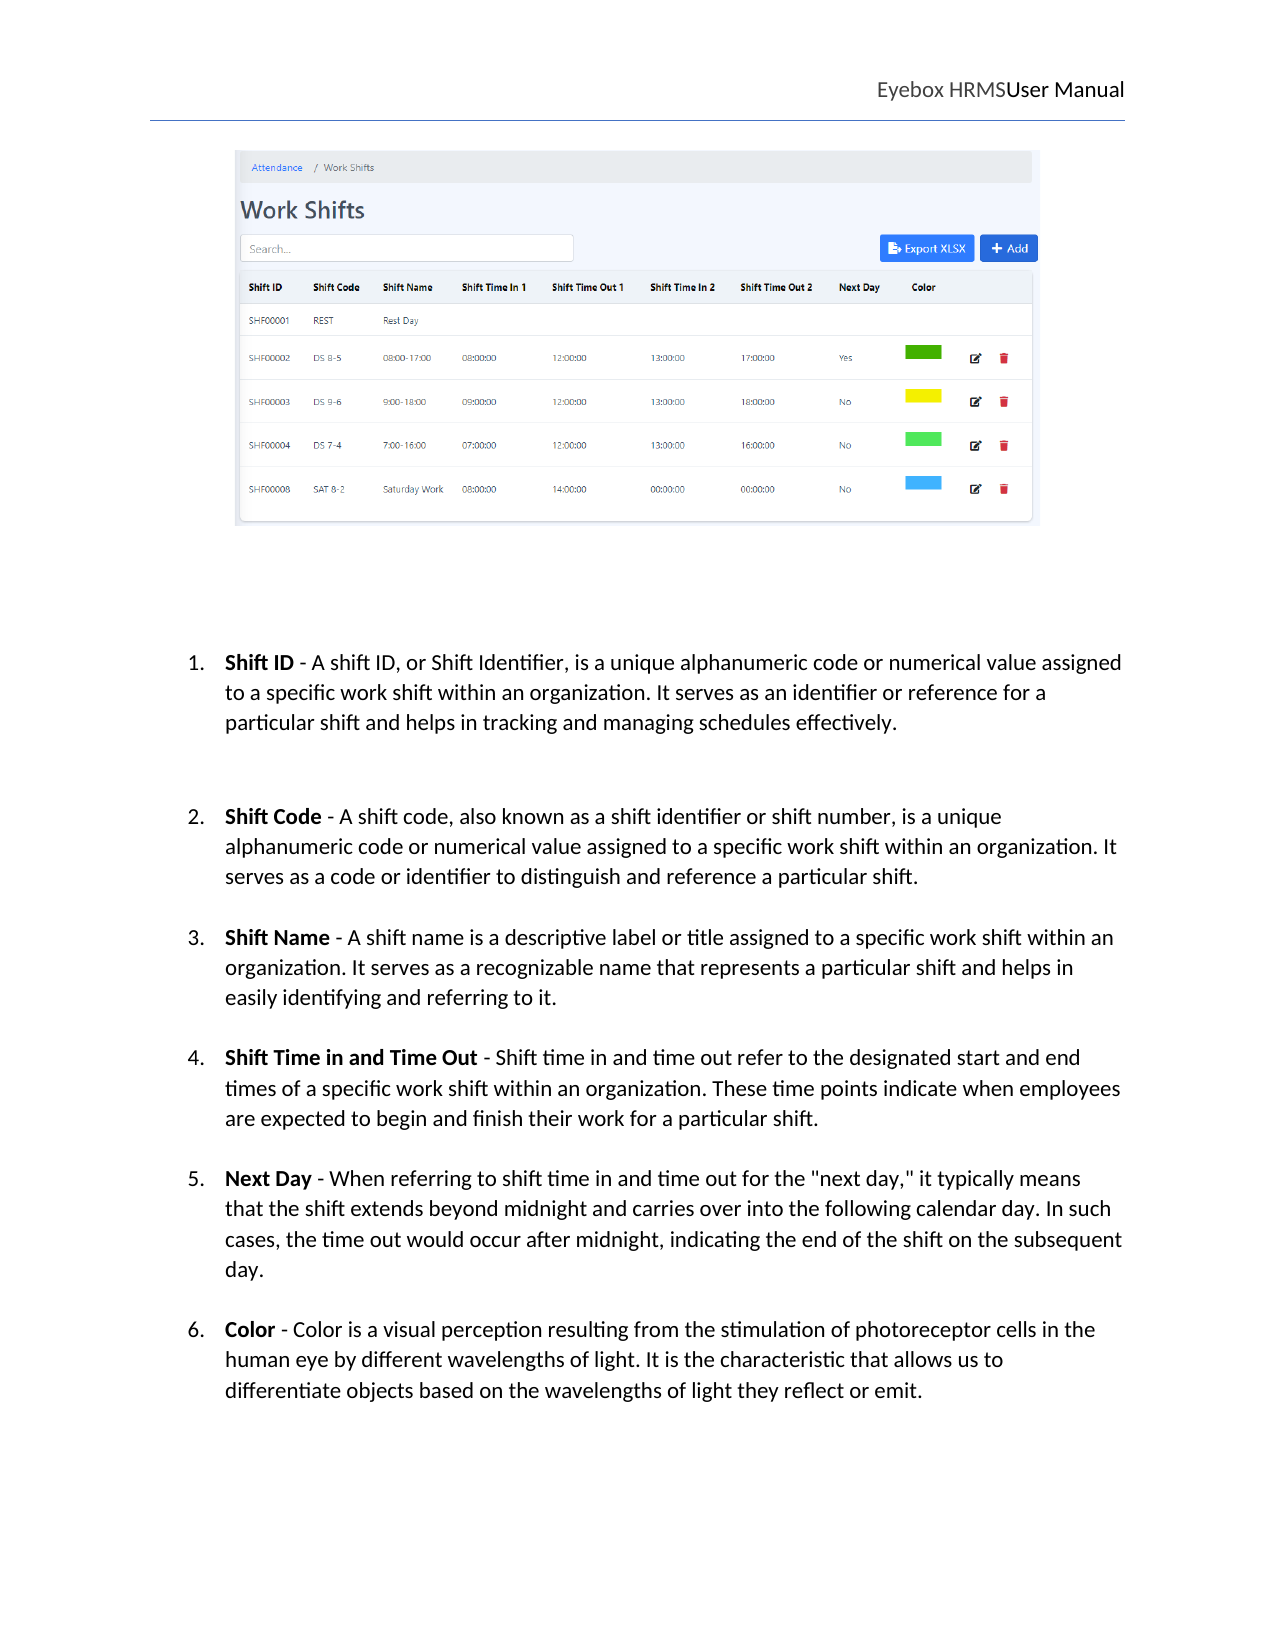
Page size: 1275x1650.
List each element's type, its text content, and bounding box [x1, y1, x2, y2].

list Shift Name - A shift name is a descriptive label or title assigned to a specific work shift within an organization. It serves as a recognizable name that represents a particular shift and helps in easily identifying and referring to it. [187, 923, 1125, 1011]
list Shift Time in and Time Out - Shift time in and time out refer to the designated start and end times of a specific work shift within an organization. These time points indicate when employees are expected to begin and finish their work for a particular shift. [187, 1043, 1125, 1132]
list Shift Code - A shift code, also known as a shift identifier or shift number, is a unique alphanumeric code or numerical value assigned to a specific work shift within an organization. It serves as a code or identifier to distinguish and reference a particular shift. [187, 802, 1125, 890]
picture [234, 150, 1041, 526]
list Color - Color is a visual perception resulting from the stimulation of photoreceptor cells in the human eye by different wavelengths of light. It is the characteristic that allows us to differentiate objects based on the wavelengths of light they reflect or emit. [187, 1315, 1125, 1404]
list Shift ID - A shift ID, or Shift Identifier, is a unique alphanumeric code or numerical value assigned to a specific work shift within an organization. It serves as an identifier or reference for a particular shift and helps in tracking and managing schedules effectively. [187, 648, 1125, 736]
list Next Day - When referring to shift time in and time out for the "next day," it typically means that the shift extends beyond midnight and carries over into the following calendar day. In such cases, the time out would occur after midnight, indicating the end of the shift on the subsequent day. [187, 1164, 1125, 1283]
